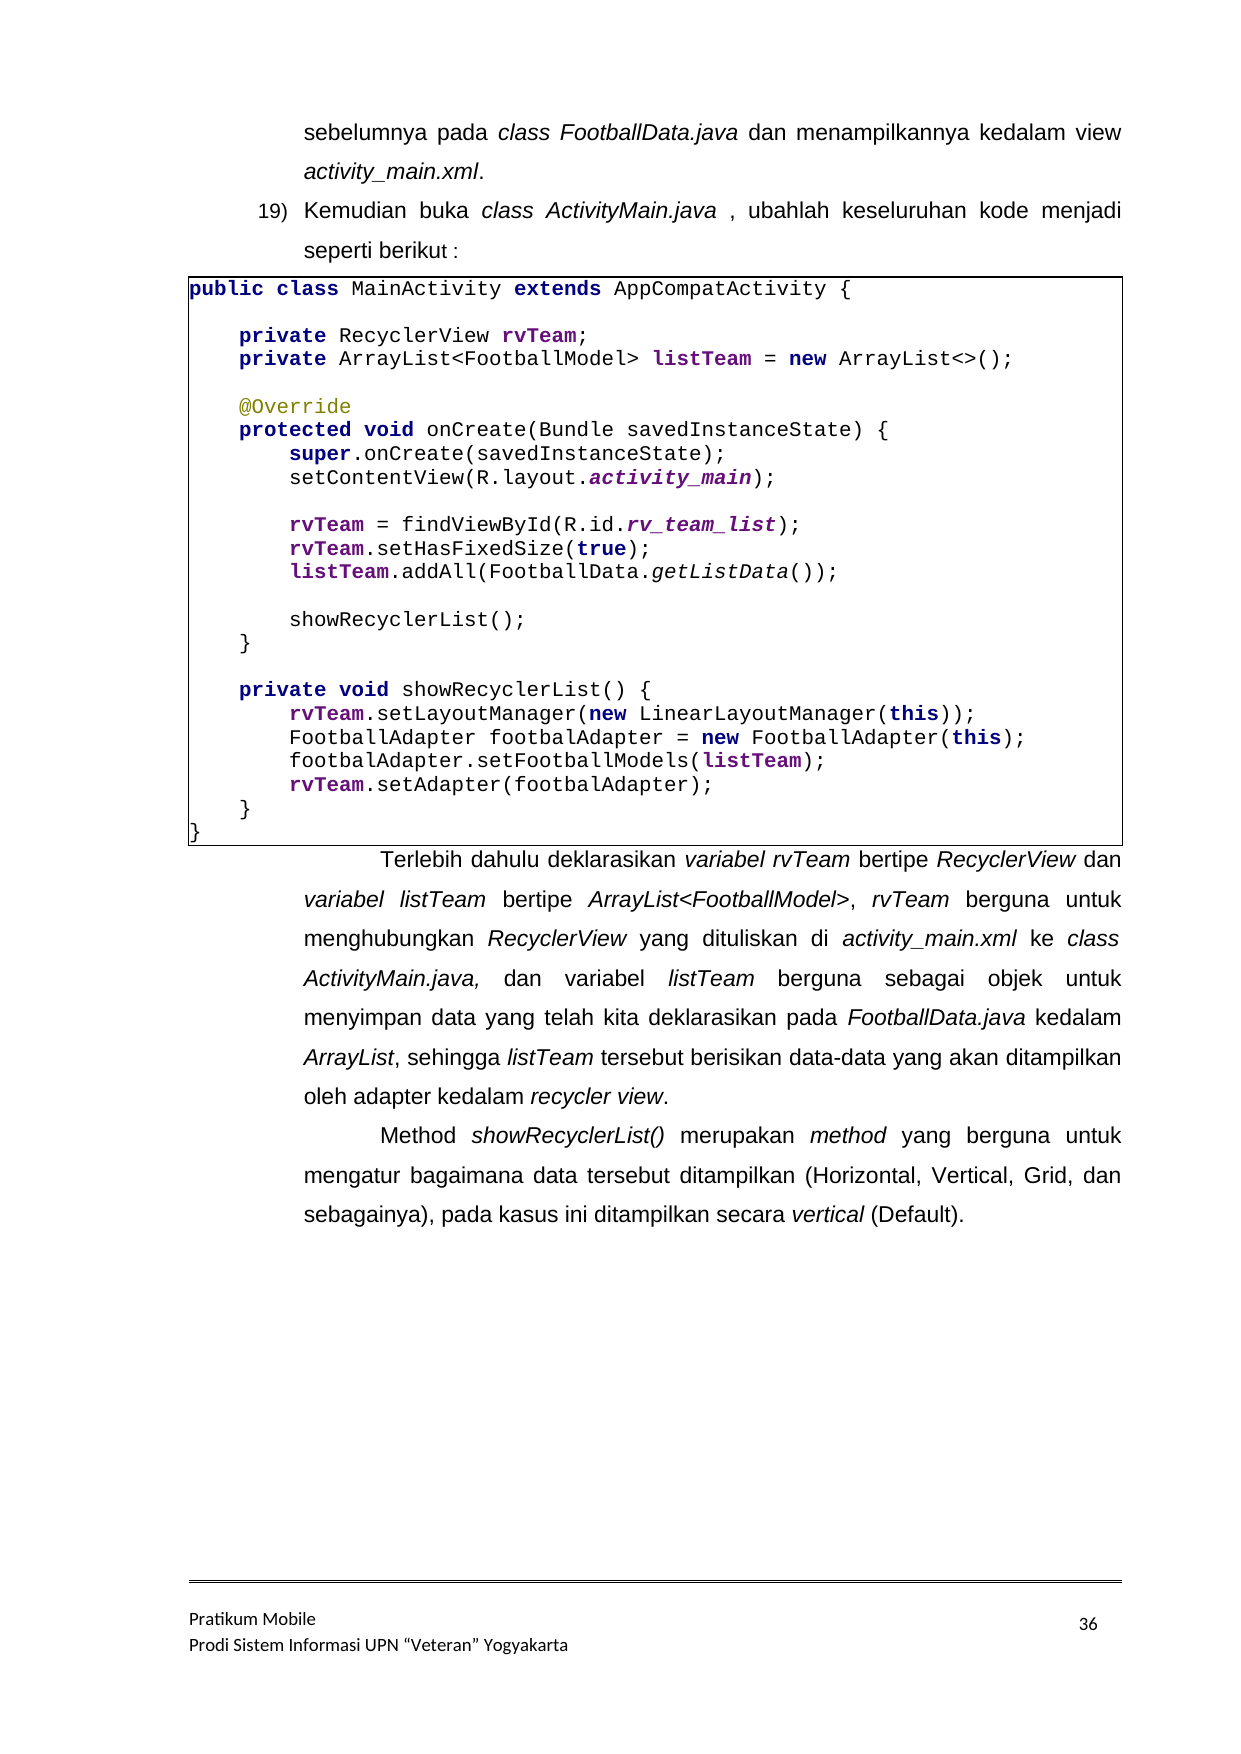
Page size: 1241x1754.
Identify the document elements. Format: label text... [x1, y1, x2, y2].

text Terlebih dahulu deklarasikan variabel rvTeam bertipe RecyclerView dan variabel listTeam bertipe ArrayList<FootballModel>, rvTeam berguna untuk menghubungkan RecyclerView yang dituliskan di activity_main.xml ke class ActivityMain.java, dan variabel listTeam berguna sebagai objek untuk menyimpan data yang telah kita deklarasikan pada FootballData.java kedalam ArrayList, sehingga listTeam tersebut berisikan data-data yang akan ditampilkan oleh adapter kedalam recycler view. [303, 846, 1122, 1109]
list Kemudian buka class ActivityMain.java , ubahlah keseluruhan kode menjadi seperti berikut : [258, 197, 1122, 263]
text public class MainActivity extends AppCompatActivity { private RecyclerView rvTeam; private ArrayList<FootballModel> listTeam = new ArrayList<>(); @Override protected void onCreate(Bundle savedInstanceState) { super.onCreate(savedInstanceState); setContentView(R.layout.activity_main); rvTeam = findViewById(R.id.rv_team_list); rvTeam.setHasFixedSize(true); listTeam.addAll(FootballData.getListData()); showRecyclerList(); } private void showRecyclerList() { rvTeam.setLayoutManager(new LinearLayoutManager(this)); FootballAdapter footbalAdapter = new FootballAdapter(this); footbalAdapter.setFootballModels(listTeam); rvTeam.setAdapter(footbalAdapter); } } [189, 278, 1122, 845]
text Method showRecyclerList() merupakan method yang berguna untuk mengatur bagaimana data tersebut ditampilkan (Horizontal, Vertical, Grid, dan sebagainya), pada kasus ini ditampilkan secara vertical (Default). [303, 1122, 1122, 1228]
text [303, 118, 1122, 184]
